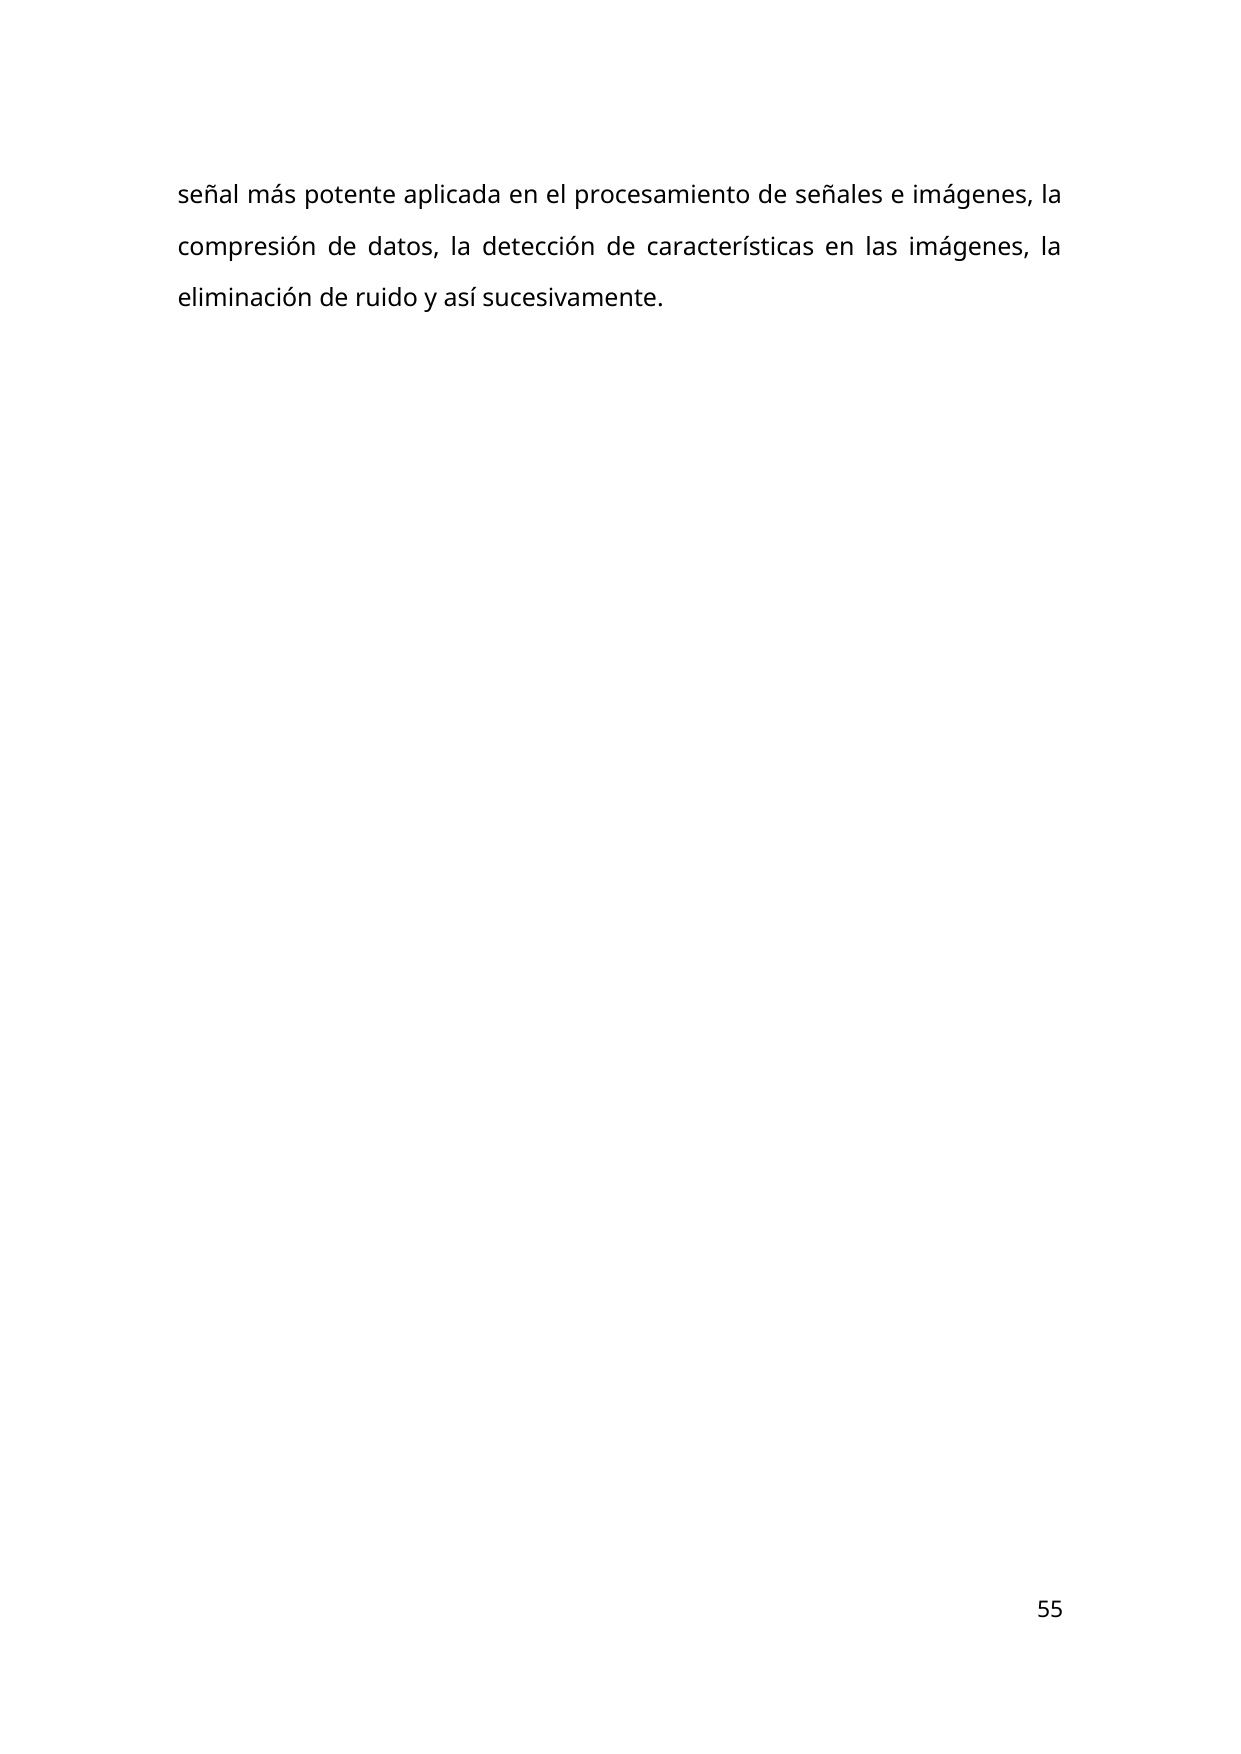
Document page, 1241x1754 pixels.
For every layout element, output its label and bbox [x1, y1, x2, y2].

text [177, 177, 1063, 313]
